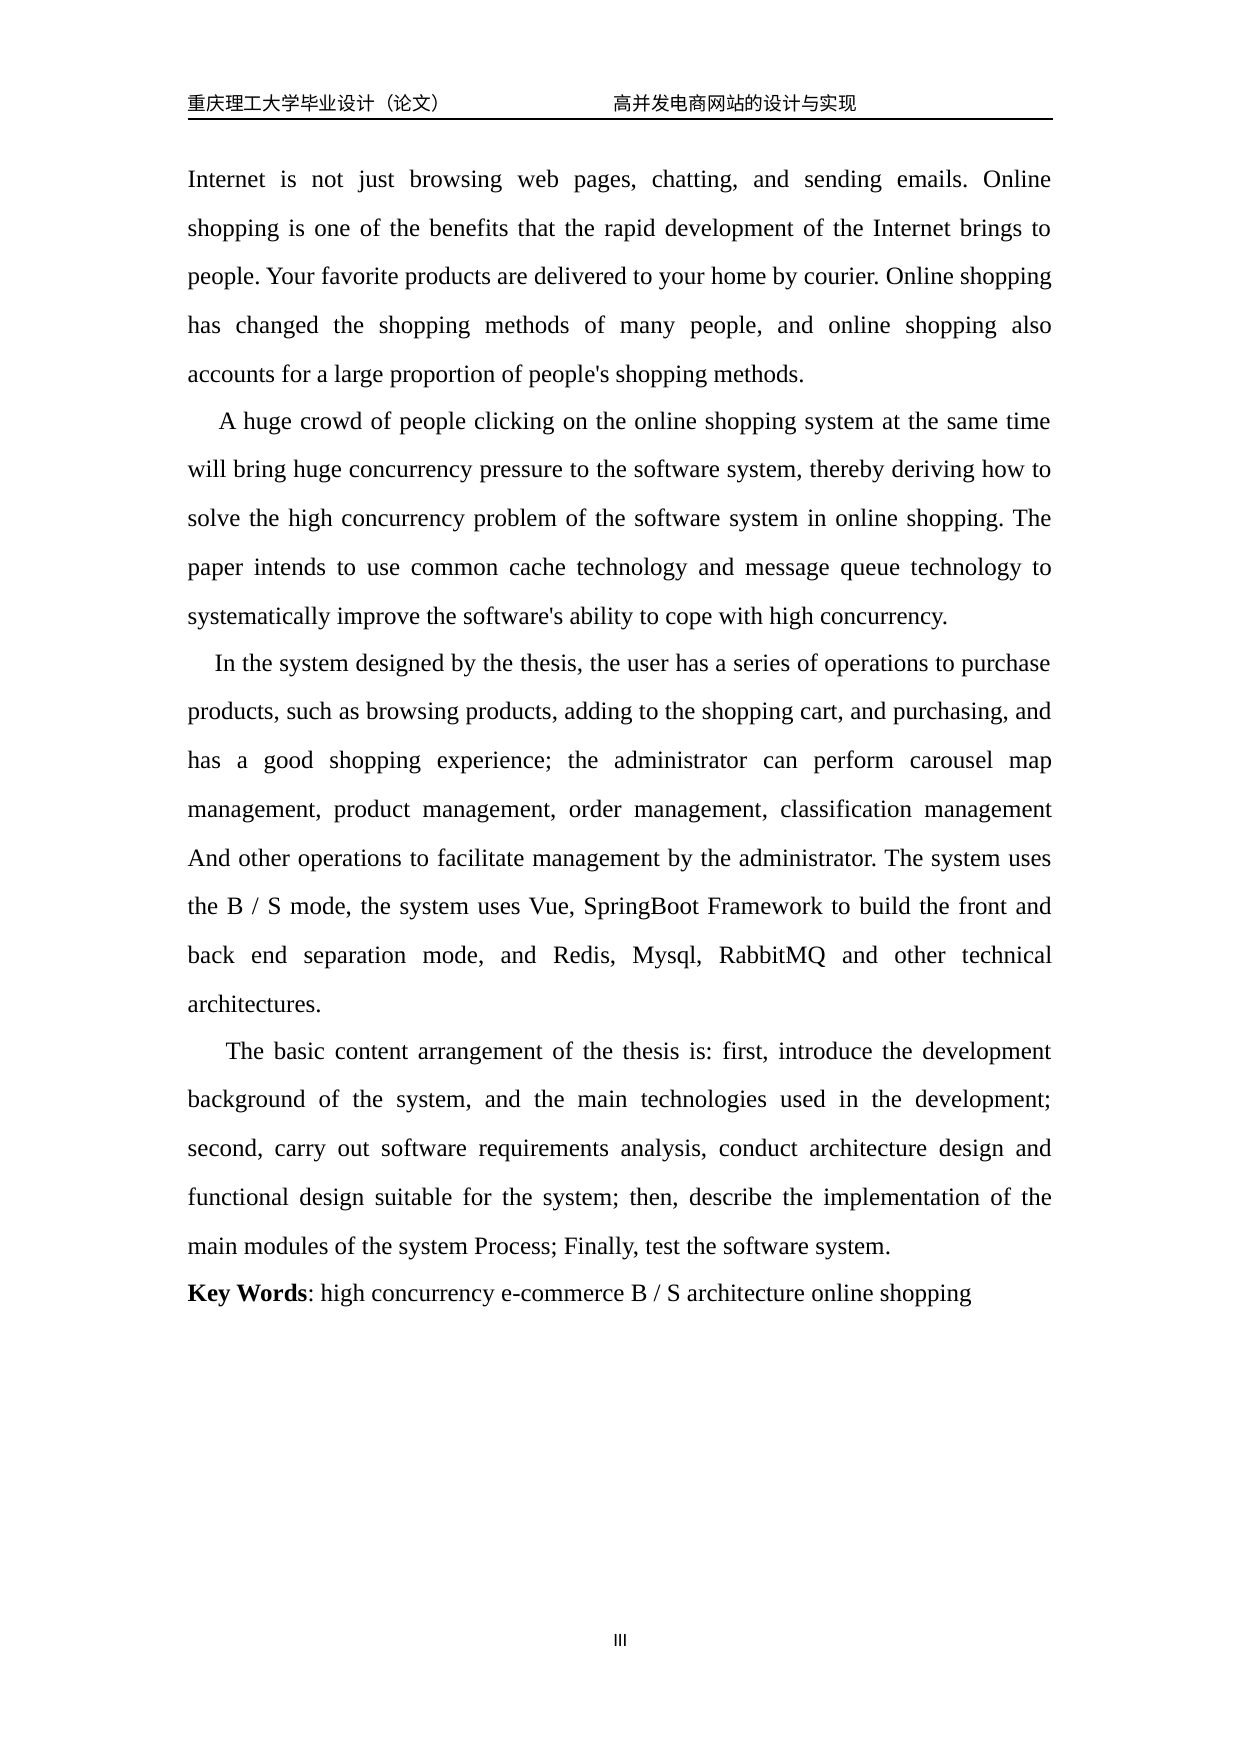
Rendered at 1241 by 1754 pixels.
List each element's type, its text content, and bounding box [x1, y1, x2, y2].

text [187, 162, 1053, 389]
text The basic content arrangement of the thesis is: first, introduce the development background of the system, and the main technologies used in the development; second, carry out software requirements analysis, conduct architecture design and functional design suitable for the system; then, describe the implementation of the main modules of the system Process; Finally, test the software system. [187, 1034, 1053, 1261]
text In the system designed by the thesis, the user has a series of operations to purchase products, such as browsing products, adding to the shopping cart, and purchasing, and has a good shopping experience; the administrator can perform carousel map management, product management, order management, classification management And other operations to facilitate management by the administrator. The system uses the B / S mode, the system uses Vue, SpringBoot Framework to build the front and back end separation mode, and Redis, Mysql, RabbitMQ and other technical architectures. [187, 646, 1053, 1019]
text A huge crowd of people clicking on the online shopping system at the same time will bring huge concurrency pressure to the software system, thereby deriving how to solve the high concurrency problem of the software system in online shopping. The paper intends to use common cache technology and message queue technology to systematically improve the software's ability to cope with high concurrency. [187, 404, 1053, 631]
text Key Words: high concurrency e-commerce B / S architecture online shopping [187, 1276, 1053, 1308]
